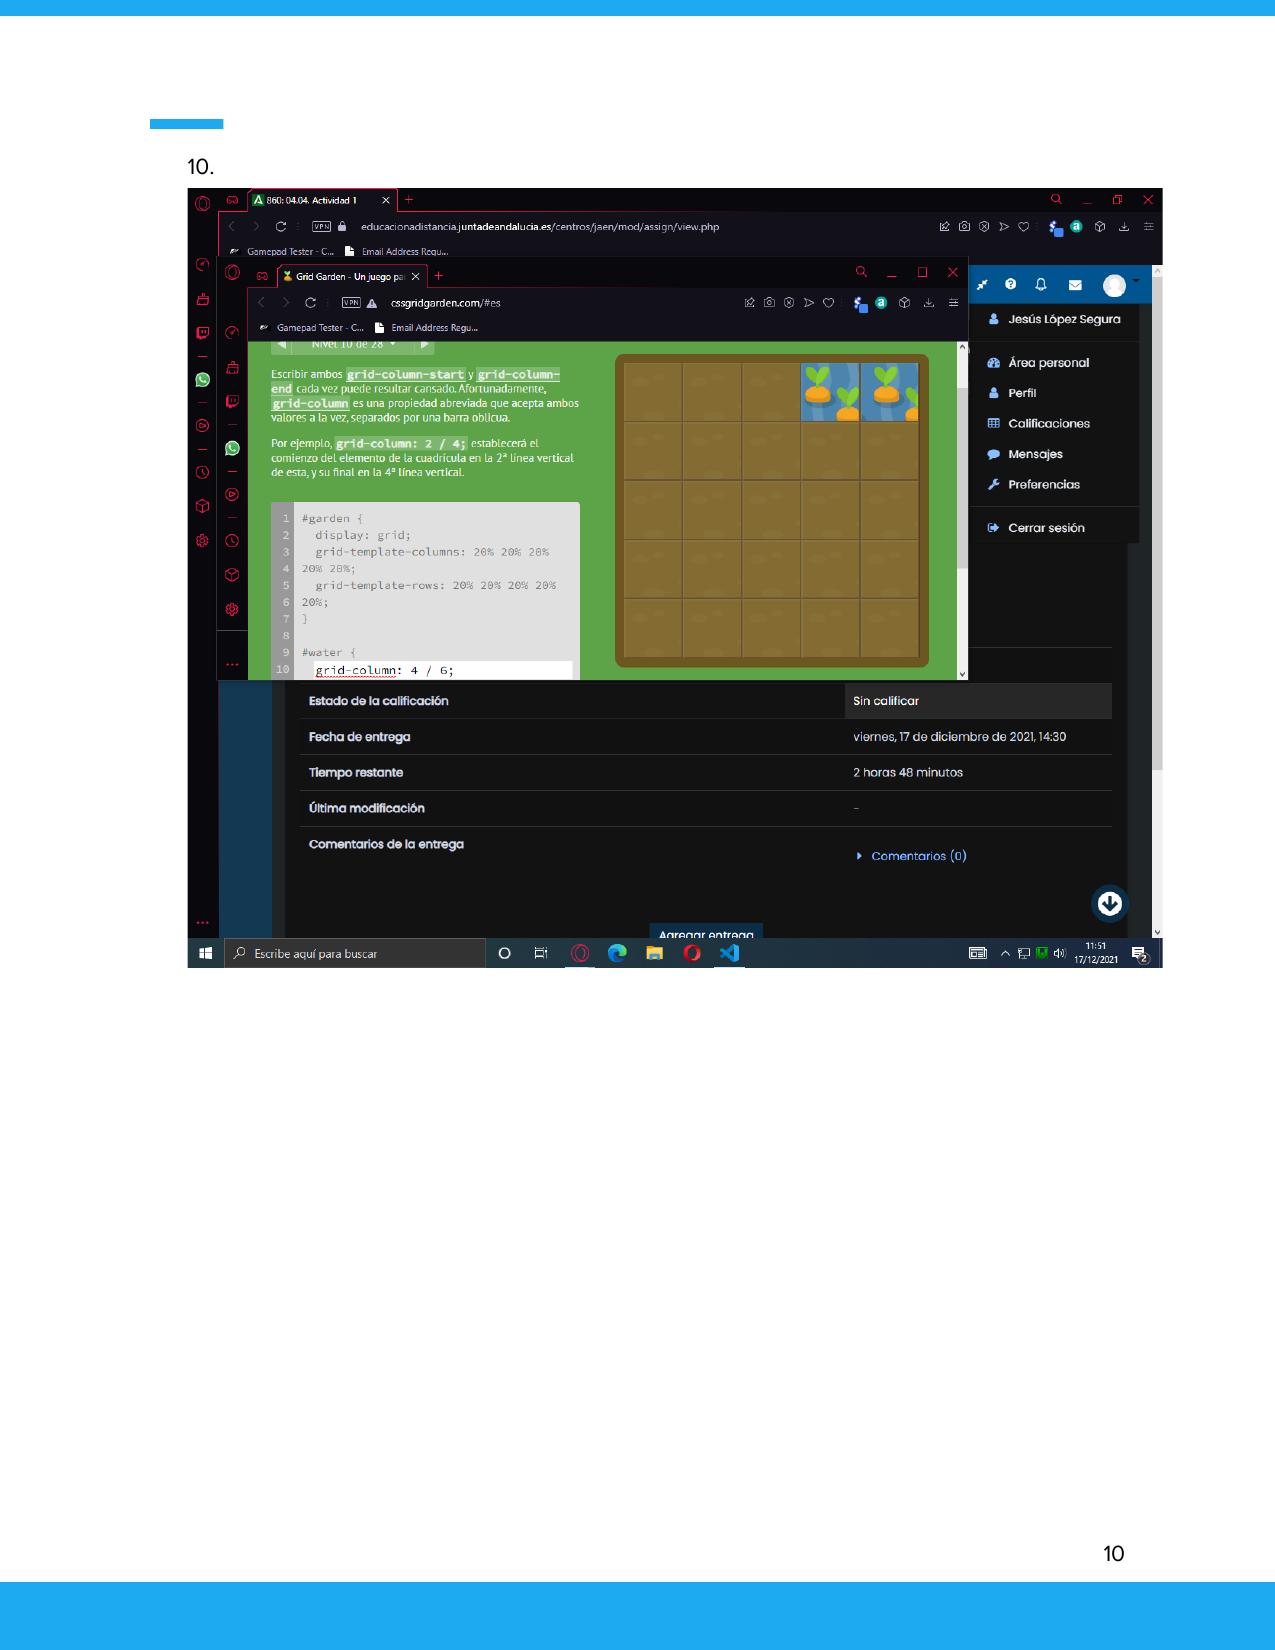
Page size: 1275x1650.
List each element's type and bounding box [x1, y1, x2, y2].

picture [0, 0, 1275, 16]
picture [187, 188, 1163, 968]
picture [0, 1582, 1275, 1650]
picture [150, 119, 224, 129]
